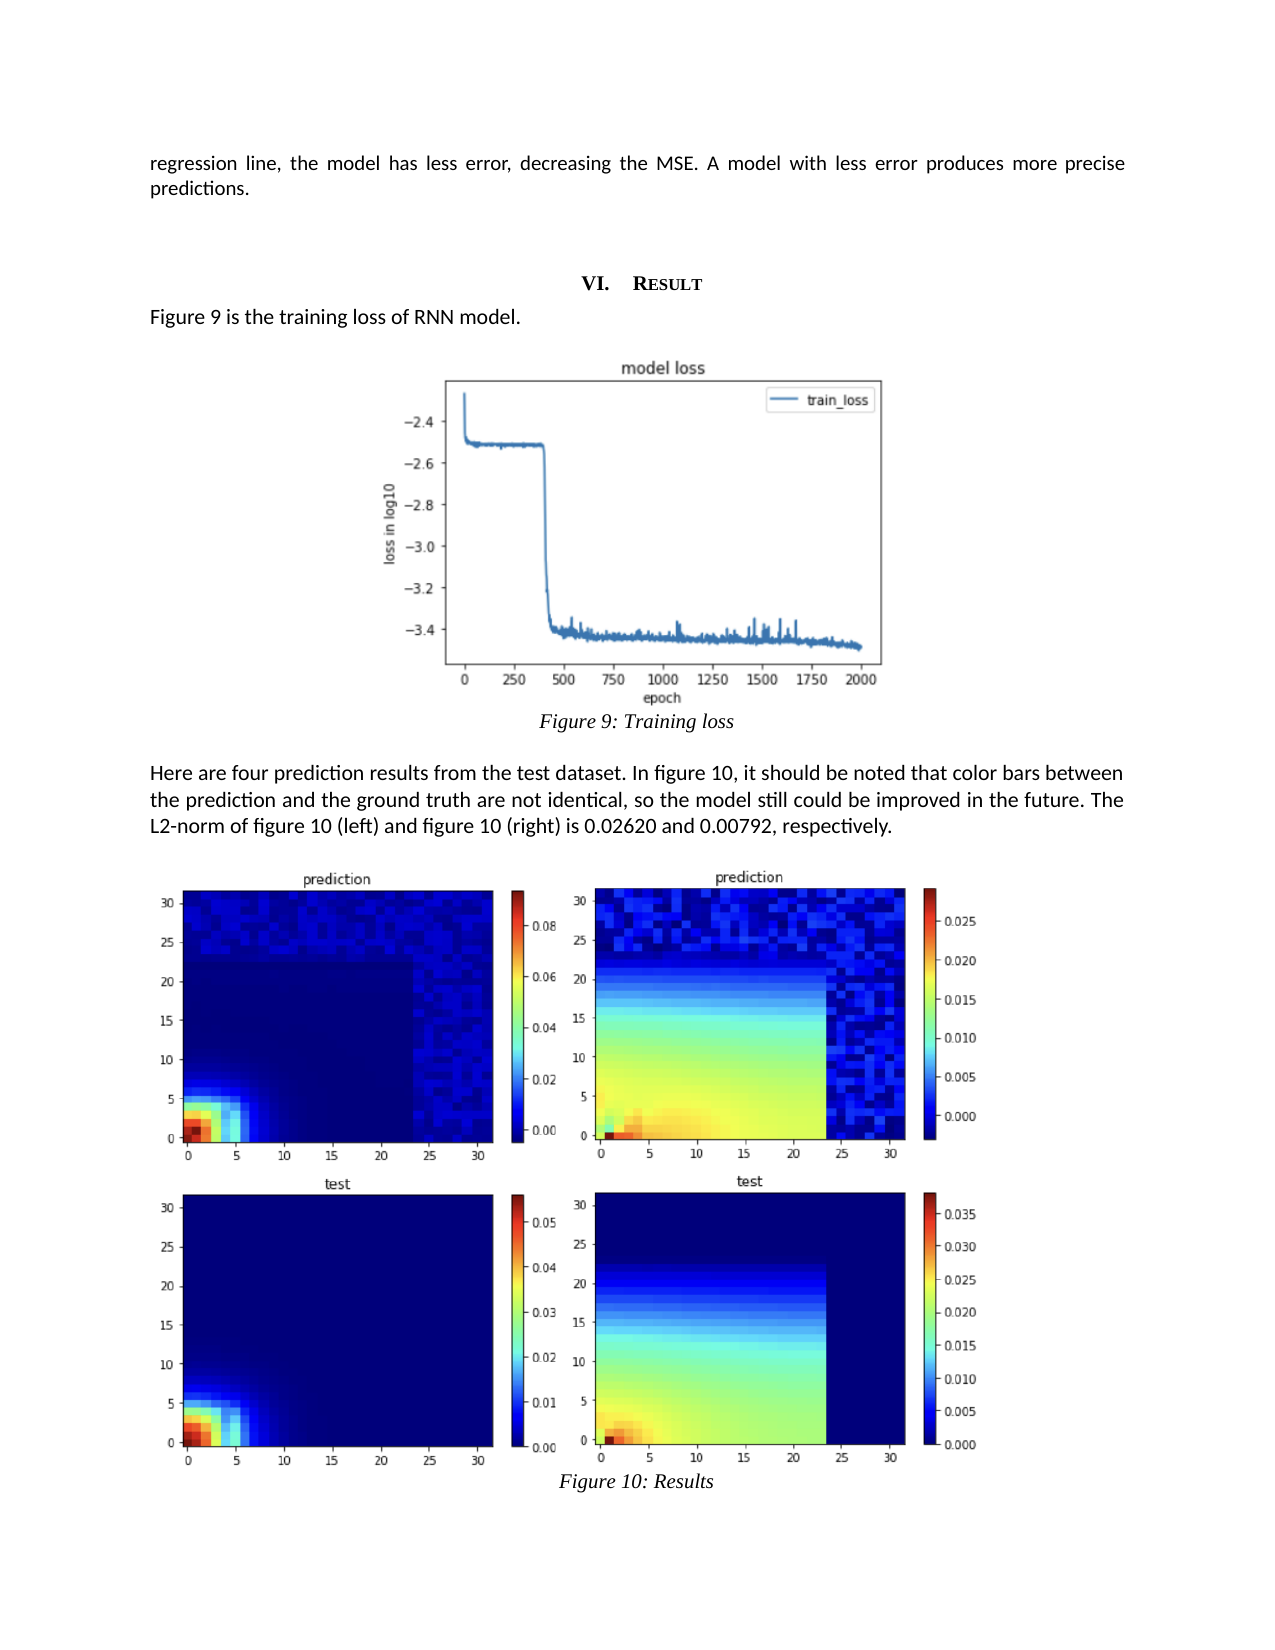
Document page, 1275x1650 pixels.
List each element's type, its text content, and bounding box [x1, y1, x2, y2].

text Figure 9 is the training loss of RNN model. [150, 303, 1125, 330]
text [150, 150, 1125, 201]
picture [377, 356, 898, 709]
picture [560, 866, 979, 1469]
text Figure 9: Training loss [150, 709, 1125, 733]
text Here are four prediction results from the test dataset. In figure 10, it should be noted that color bars between the prediction and the ground truth are not identical, so the model still could be improved in the future. The L2-norm of figure 10 (left) and figure 10 (right) is 0.02620 and 0.00792, respectively. [150, 759, 1125, 839]
picture [150, 871, 556, 1469]
text Figure 10: Results [150, 1469, 1125, 1493]
subtitle Result [150, 271, 1125, 295]
